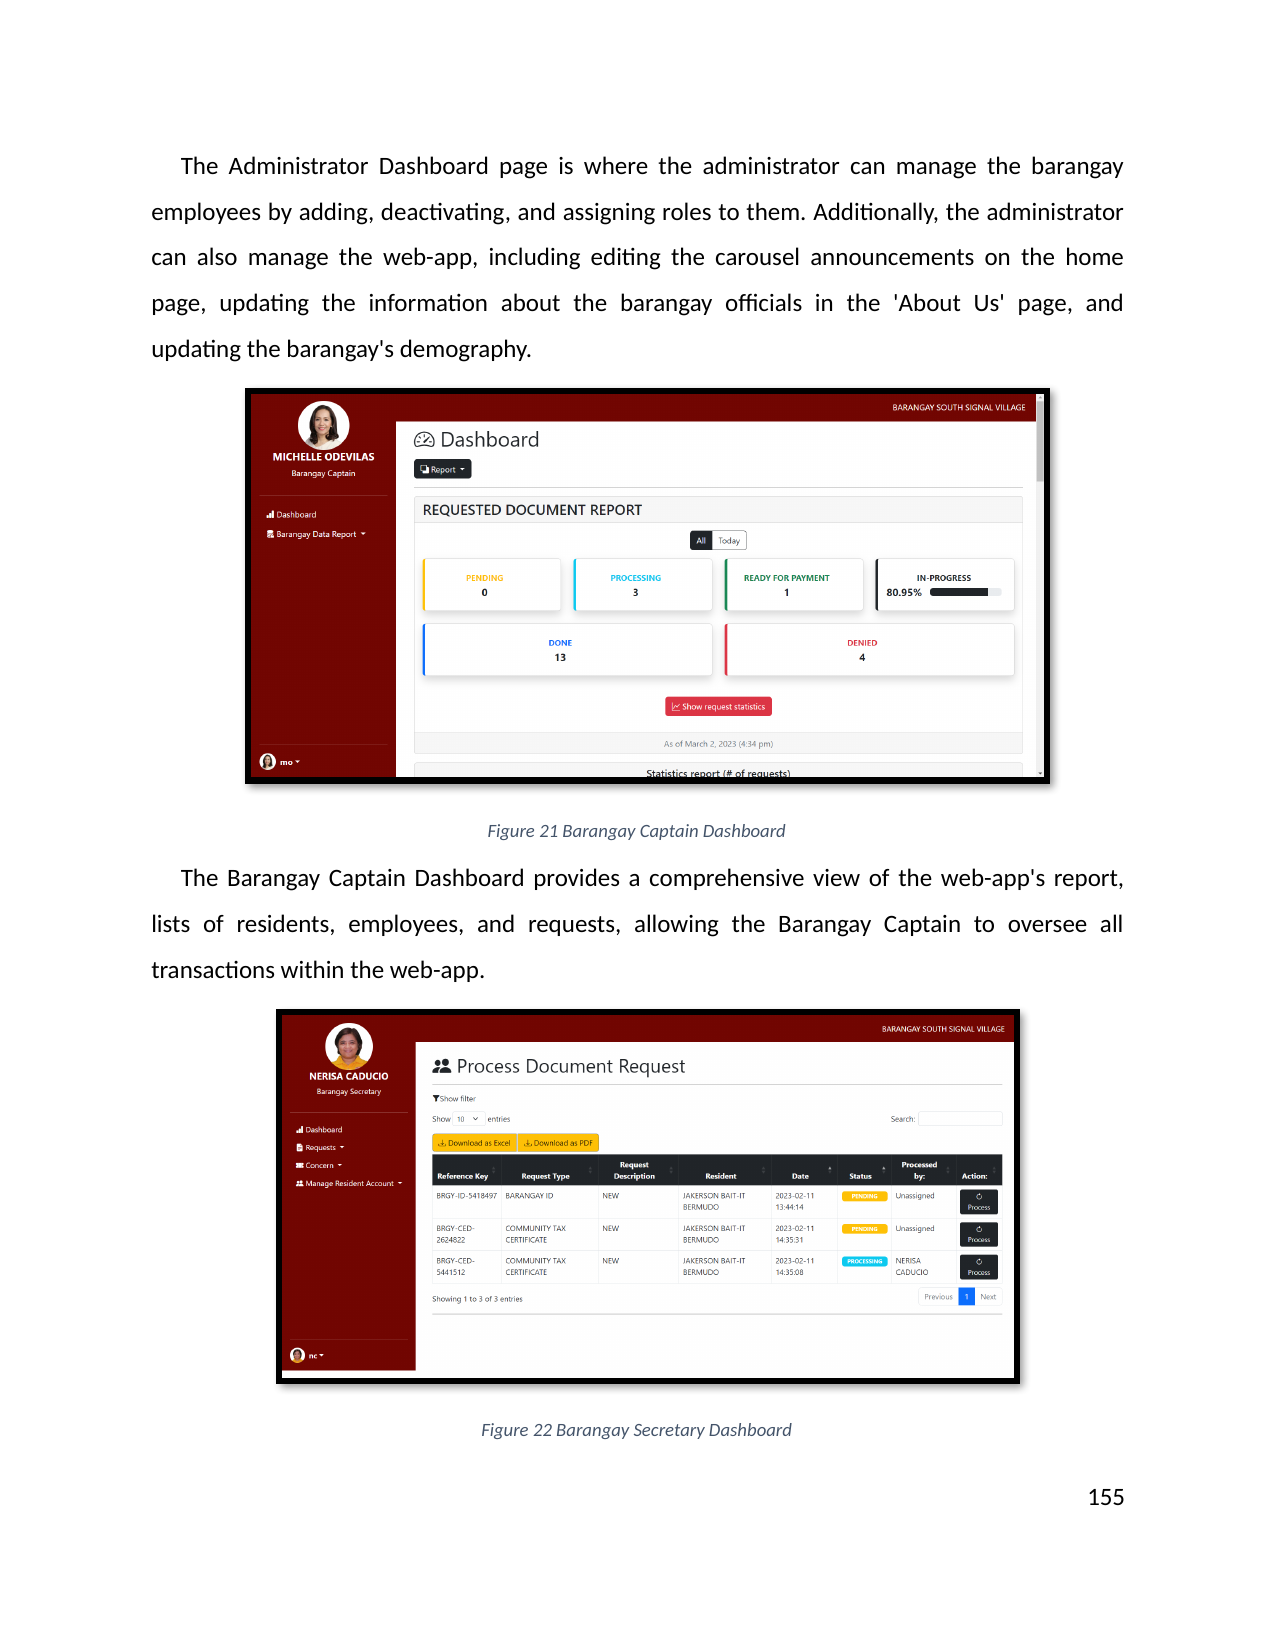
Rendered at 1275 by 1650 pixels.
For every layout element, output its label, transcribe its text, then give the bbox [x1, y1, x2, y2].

picture [251, 394, 1044, 777]
text The Administrator Dashboard page is where the administrator can manage the barangay employees by adding, deactivating, and assigning roles to them. Additionally, the administrator can also manage the web-app, including editing the carousel announcements on the home page, updating the information about the barangay officials in the 'About Us' page, and updating the barangay's demography. [151, 150, 1125, 363]
text Figure 22 Barangay Secretary Dashboard [150, 1418, 1125, 1441]
picture [282, 1015, 1014, 1378]
text Figure 21 Barangay Captain Dashboard [150, 819, 1125, 842]
text The Barangay Captain Dashboard provides a comprehensive view of the web-app's report, lists of residents, employees, and requests, allowing the Barangay Captain to oversee all transactions within the web-app. [151, 863, 1125, 984]
